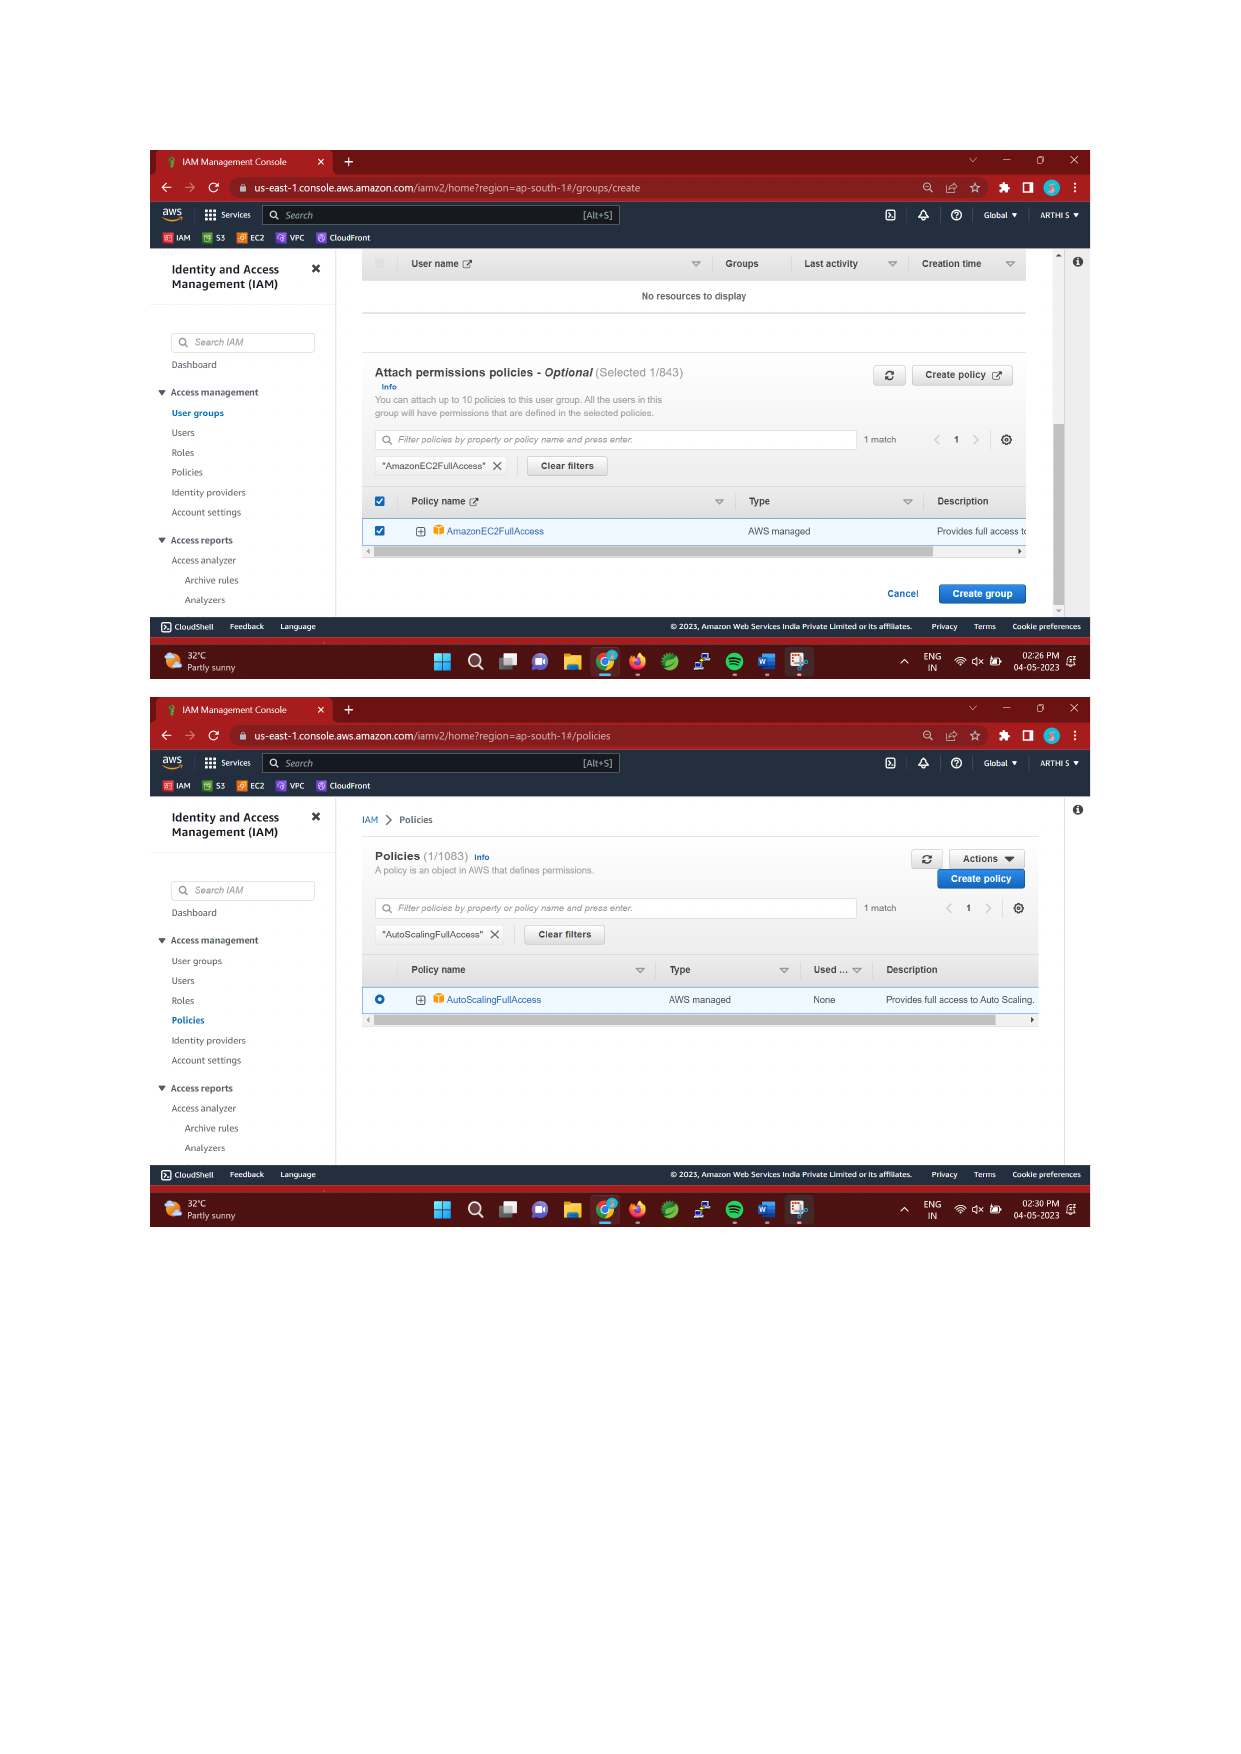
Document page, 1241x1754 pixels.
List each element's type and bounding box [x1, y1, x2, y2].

picture [150, 150, 1091, 679]
picture [150, 697, 1091, 1227]
